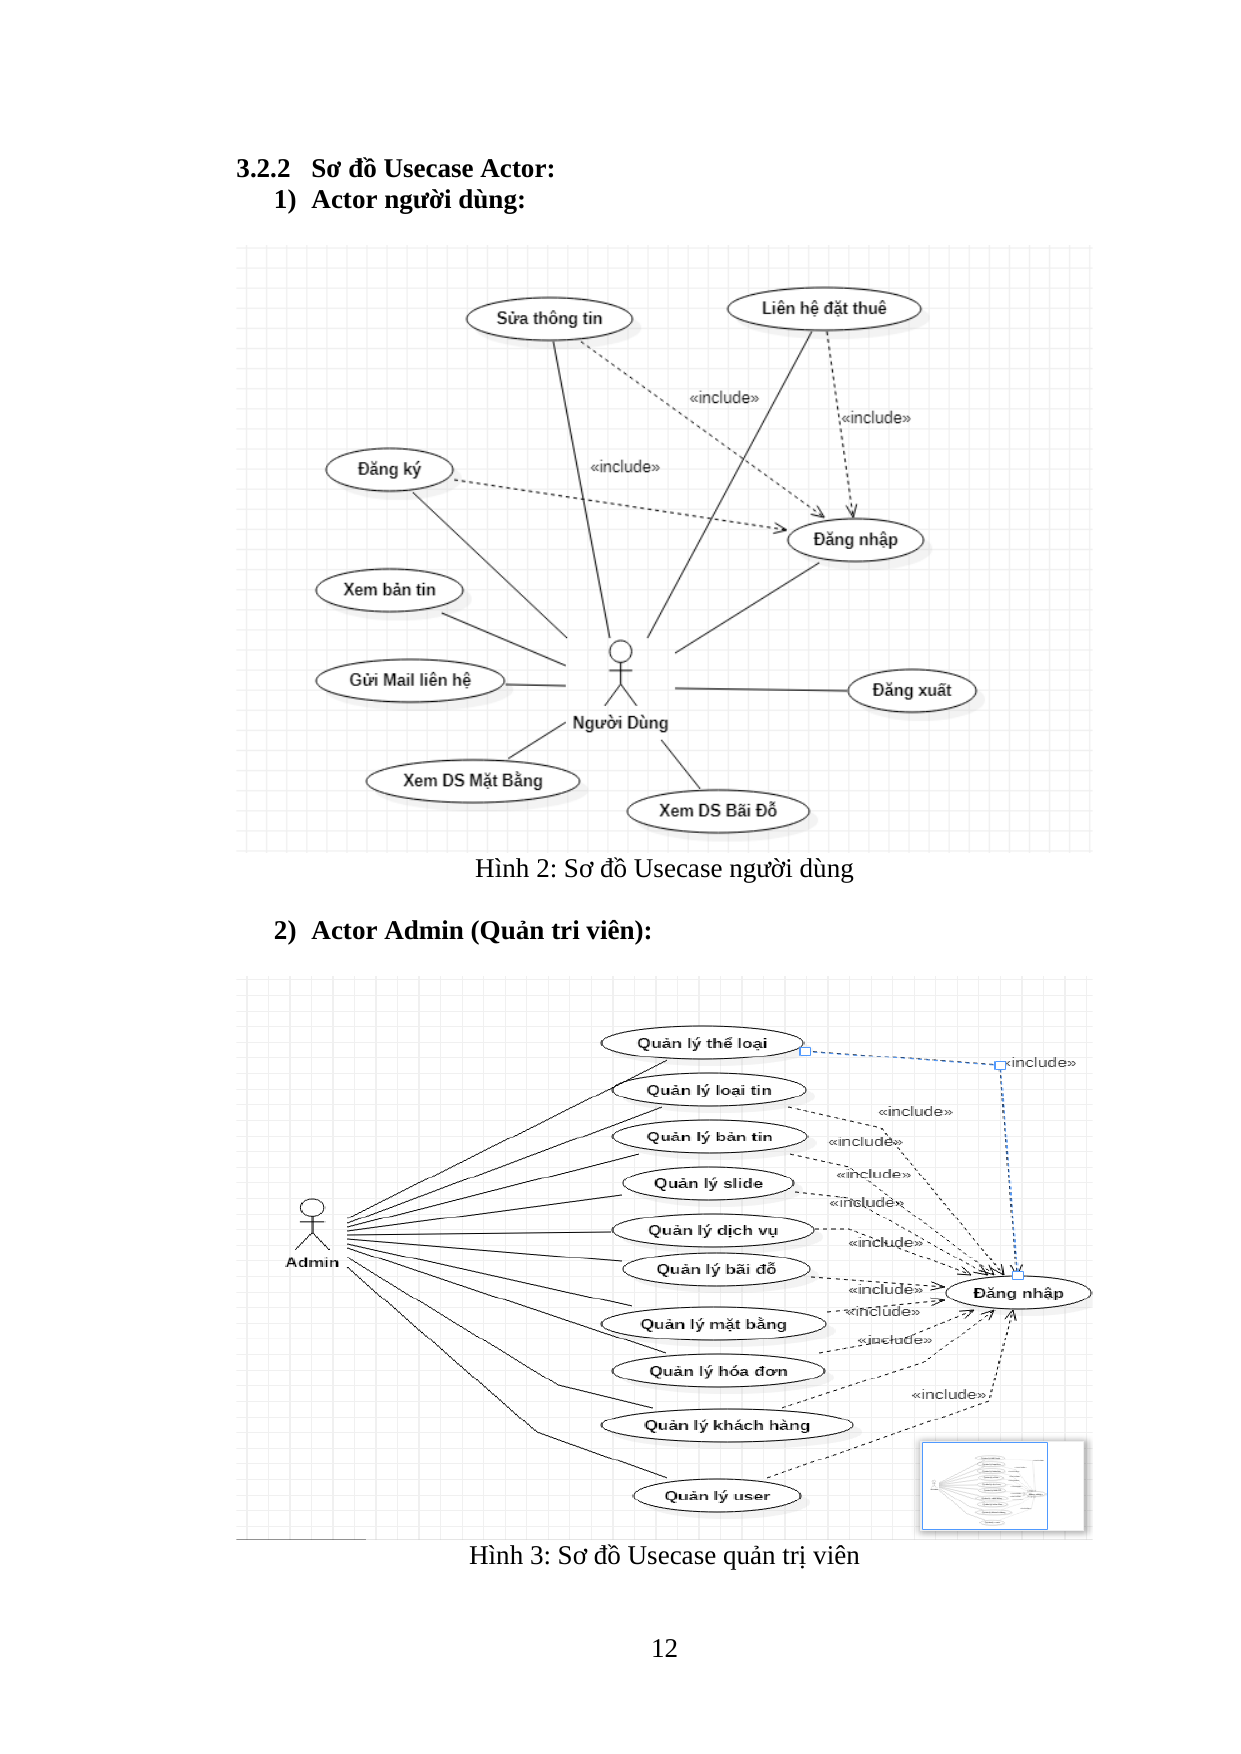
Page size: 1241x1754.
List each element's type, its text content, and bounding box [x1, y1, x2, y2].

text Hình 2: Sơ đồ Usecase người dùng [236, 853, 1092, 883]
subtitle Sơ đồ Usecase Actor: [236, 152, 1092, 183]
list Actor Admin (Quản tri viên): [274, 914, 1092, 946]
text Hình 3: Sơ đồ Usecase quản trị viên [236, 1540, 1092, 1570]
list Actor người dùng: [274, 183, 1092, 214]
picture [236, 245, 1093, 853]
picture [236, 976, 1093, 1540]
